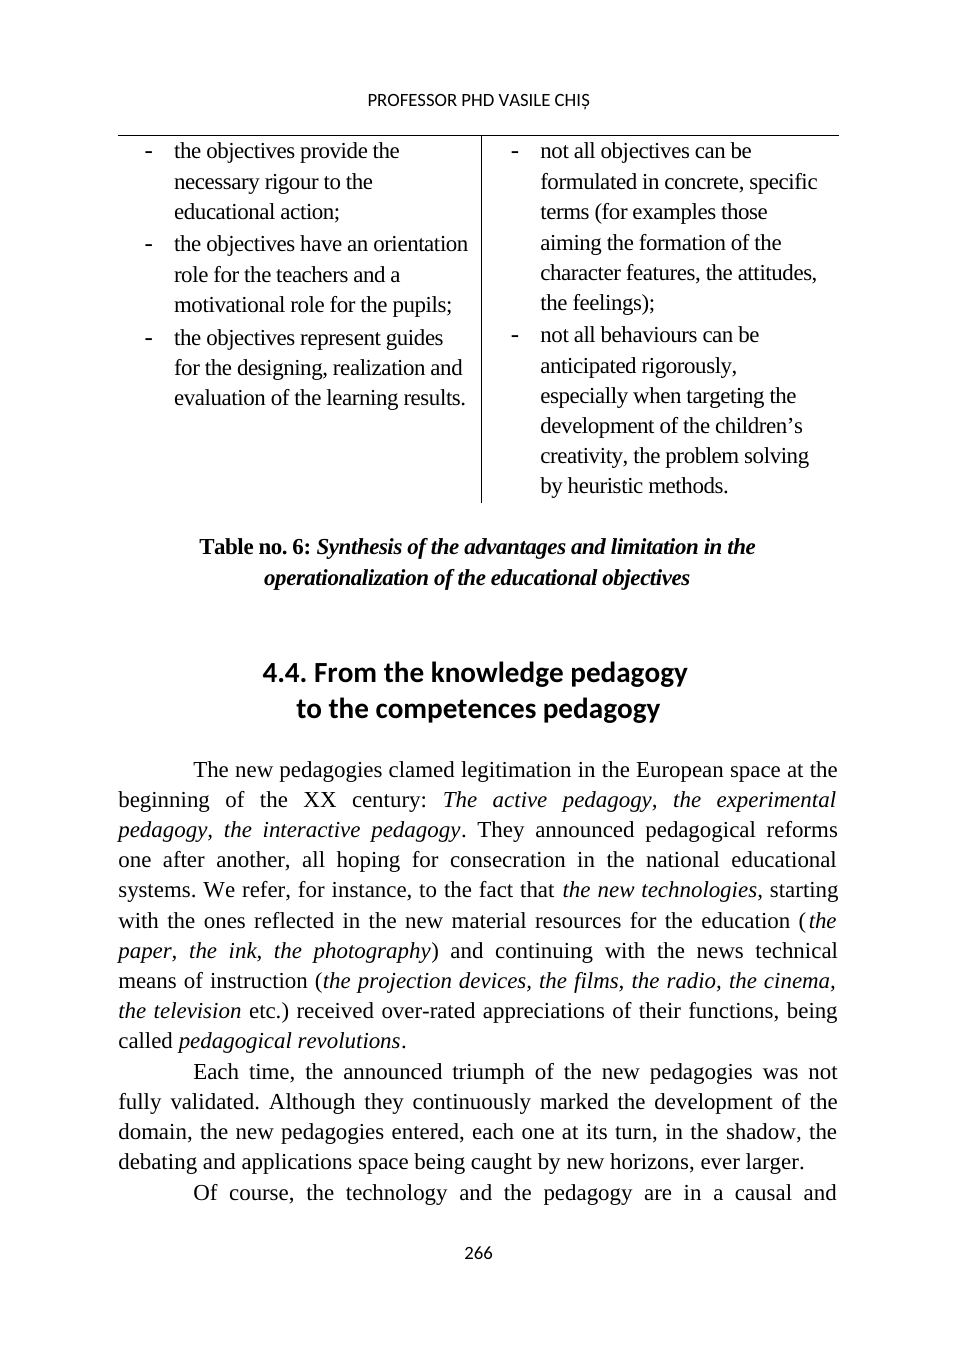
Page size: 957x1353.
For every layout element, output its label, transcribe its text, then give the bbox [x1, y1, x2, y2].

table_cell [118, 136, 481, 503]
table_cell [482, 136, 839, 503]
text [118, 1179, 838, 1205]
subtitle 4.4. From the knowledge pedagogy to the competences pedagogy [118, 654, 838, 726]
text Table no. 6: Synthesis of the advantages and limitation in the operationalization of the educational objectives [118, 533, 838, 590]
text Each time, the announced triumph of the new pedagogies was not fully validated. Although they continuously marked the development of the domain, the new pedagogies entered, each one at its turn, in the shadow, the debating and applications space being caught by new horizons, ever larger. [118, 1058, 838, 1175]
text The new pedagogies clamed legitimation in the European space at the beginning of the XX century: The active pedagogy, the experimental pedagogy, the interactive pedagogy. They announced pedagogical reforms one after another, all hoping for consecration in the national educational systems. We refer, for instance, to the fact that the new technologies, starting with the ones reflected in the new material resources for the education (the paper, the ink, the photography) and continuing with the news technical means of instruction (the projection devices, the films, the radio, the cinema, the television etc.) received over-rated appreciations of their functions, being called pedagogical revolutions. [118, 756, 838, 1054]
